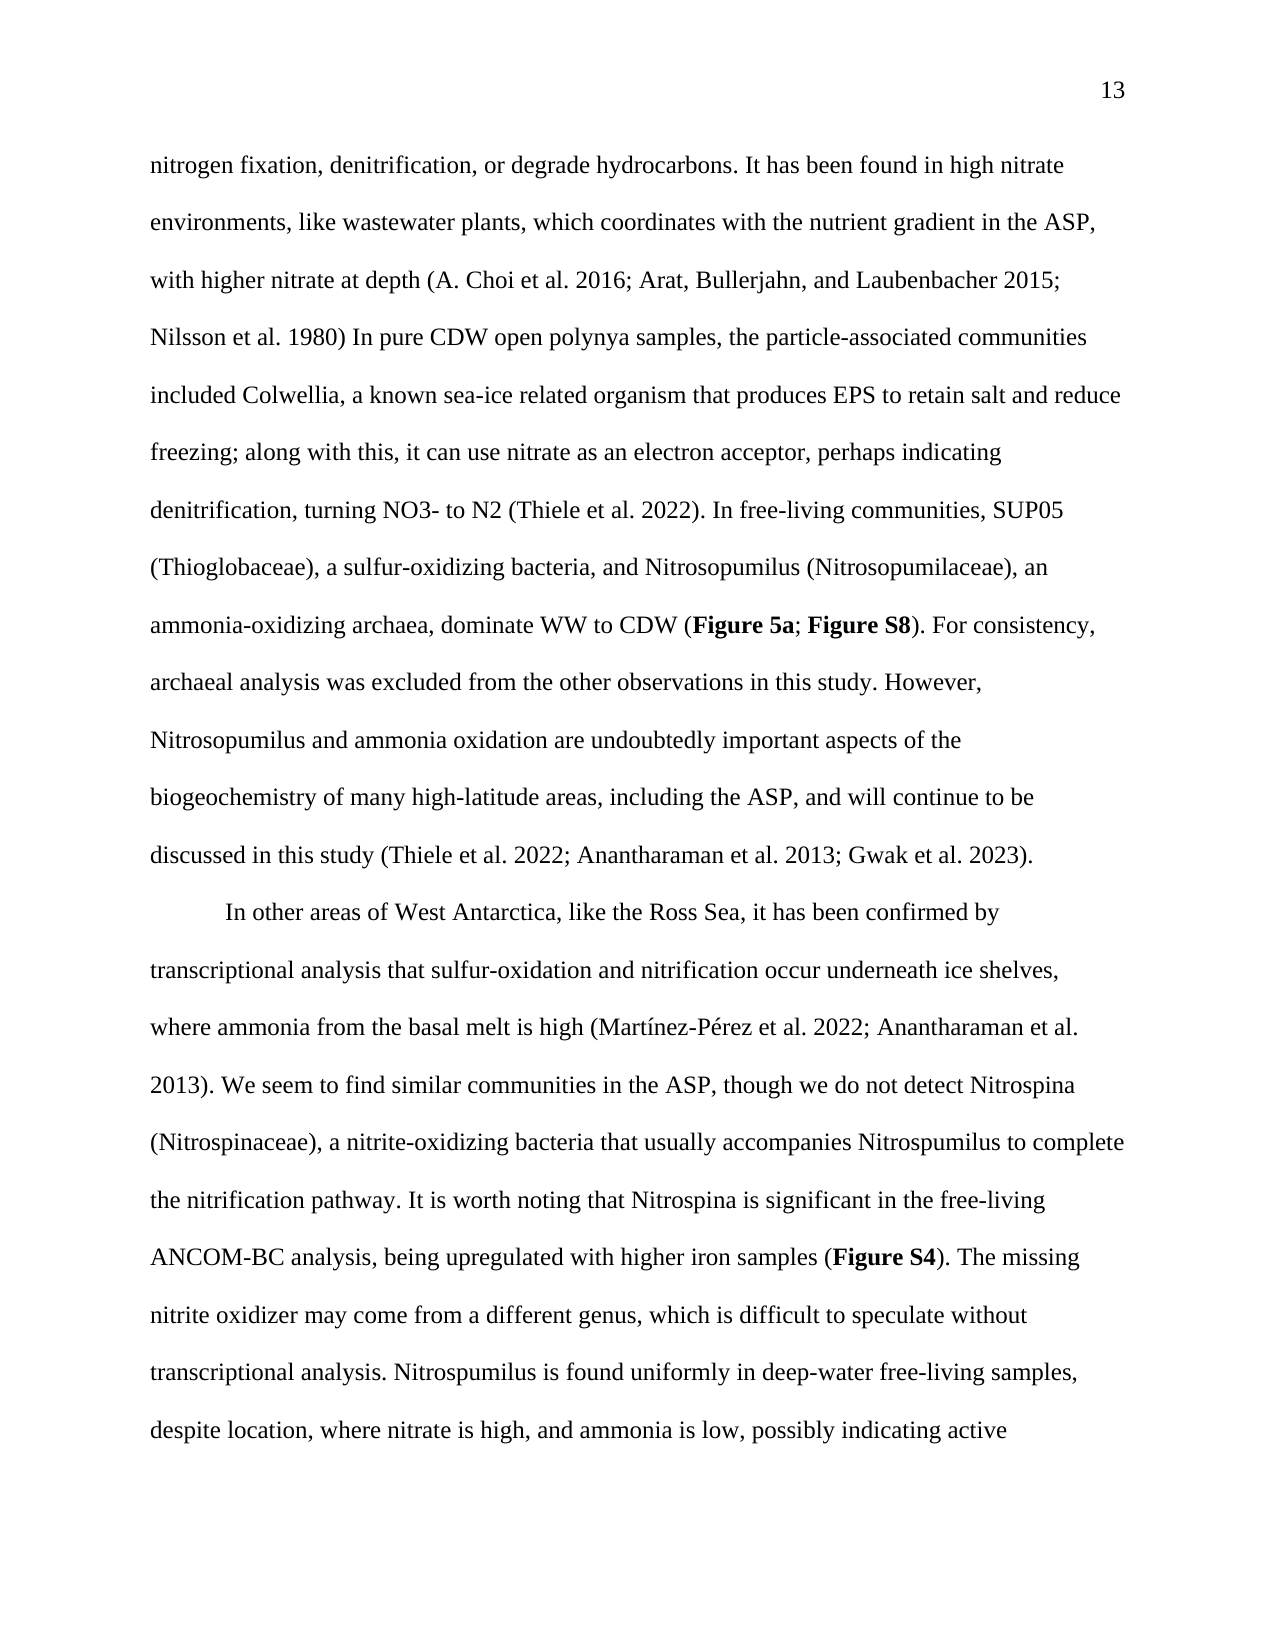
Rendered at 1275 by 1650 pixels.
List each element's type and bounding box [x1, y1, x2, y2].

text [150, 897, 1125, 1444]
text [150, 150, 1125, 869]
